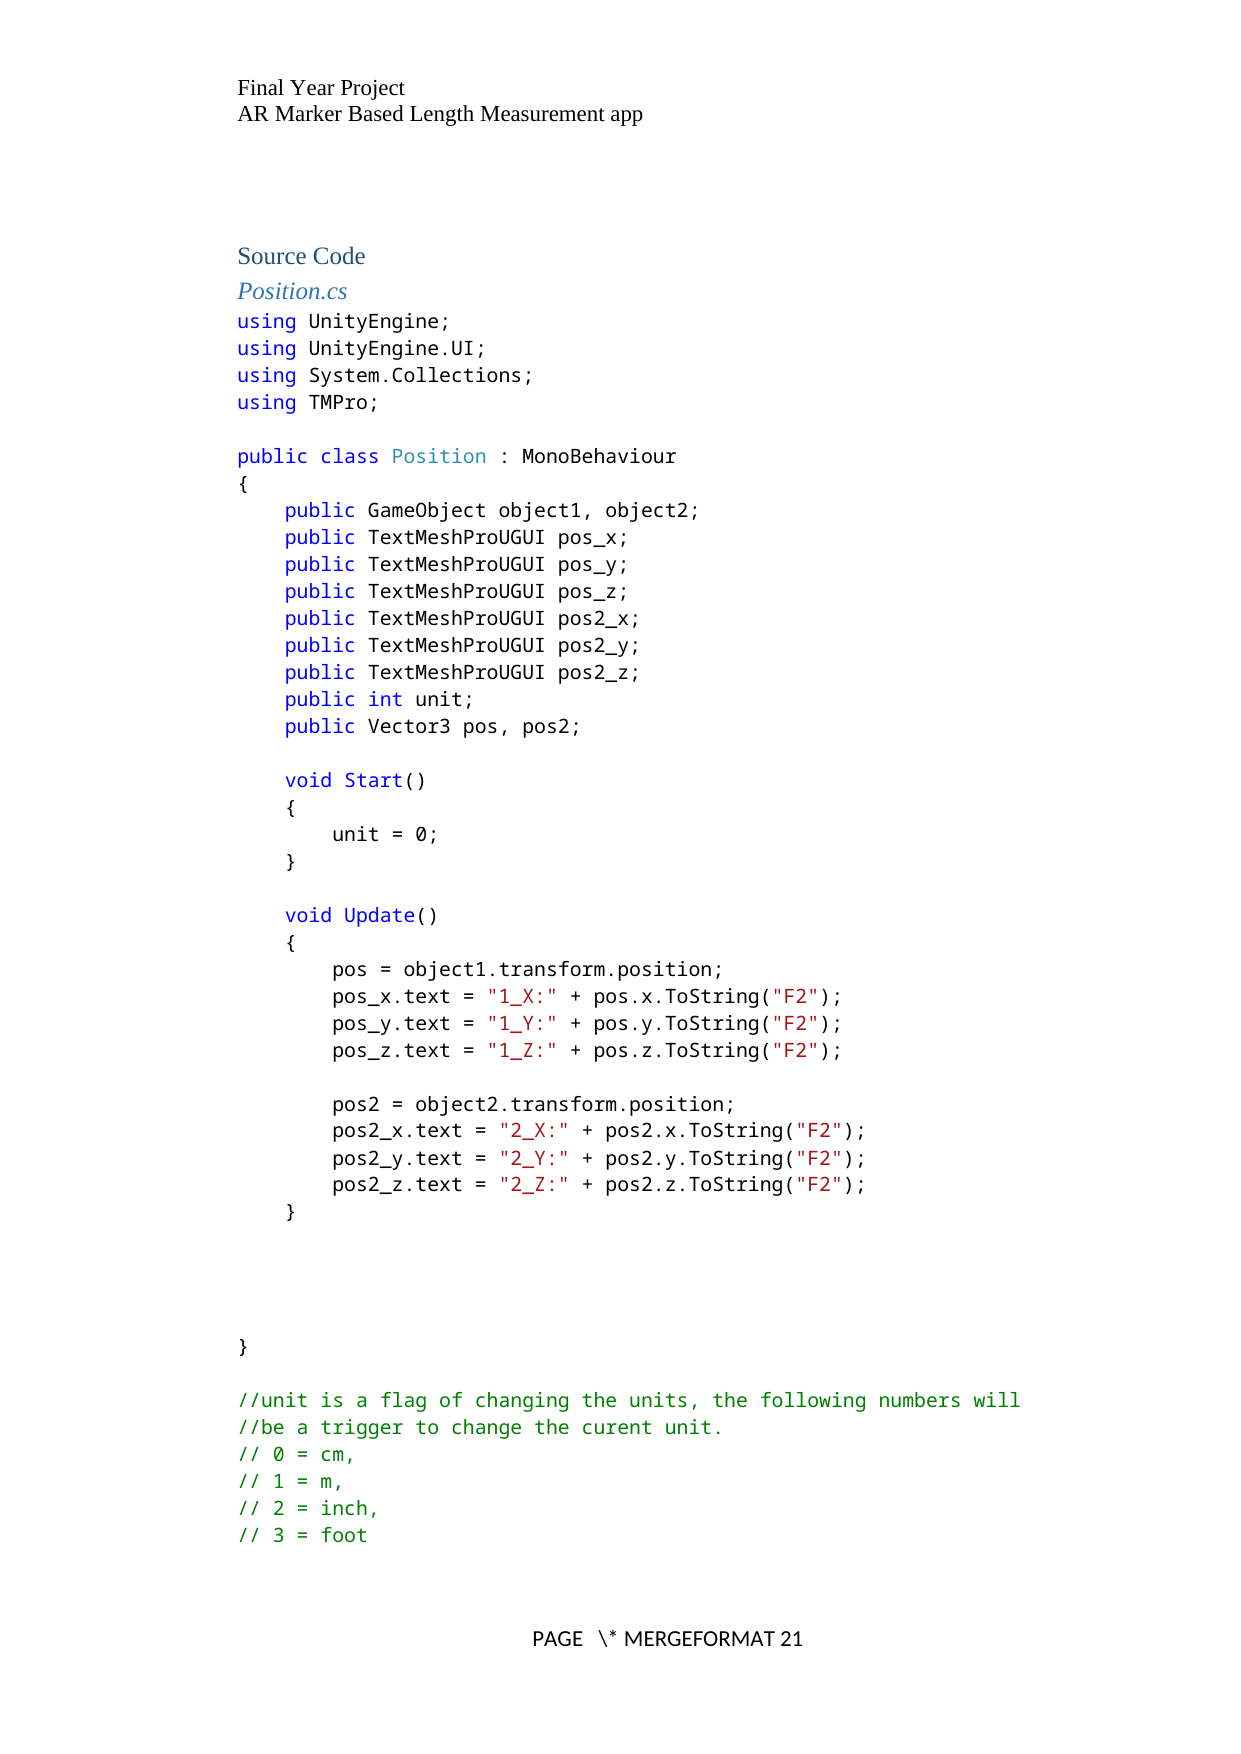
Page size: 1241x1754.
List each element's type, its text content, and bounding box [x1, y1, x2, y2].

subtitle Position.cs [237, 276, 1093, 305]
text //unit is a flag of changing the units, the following numbers will [237, 1387, 1093, 1413]
text pos_z.text = "1_Z:" + pos.z.ToString("F2"); [237, 1036, 1093, 1063]
text // 2 = inch, [237, 1494, 1093, 1521]
text unit = 0; [237, 820, 1093, 847]
text // 3 = foot [237, 1521, 1093, 1548]
text using UnityEngine; [237, 307, 1093, 334]
text pos2_z.text = "2_Z:" + pos2.z.ToString("F2"); [237, 1171, 1093, 1198]
text } [237, 1198, 1093, 1225]
text pos2_y.text = "2_Y:" + pos2.y.ToString("F2"); [237, 1144, 1093, 1171]
text //be a trigger to change the curent unit. [237, 1413, 1093, 1441]
text // 1 = m, [237, 1467, 1093, 1494]
text using UnityEngine.UI; [237, 334, 1093, 361]
text pos2 = object2.transform.position; [237, 1090, 1093, 1117]
text void Update() [237, 901, 1093, 928]
text public int unit; [237, 685, 1093, 712]
text // 0 = cm, [237, 1441, 1093, 1467]
text public TextMeshProUGUI pos_x; [237, 523, 1093, 550]
text } [237, 1333, 1093, 1359]
text public GameObject object1, object2; [237, 496, 1093, 523]
text public class Position : MonoBehaviour [237, 442, 1093, 469]
text public TextMeshProUGUI pos_y; [237, 550, 1093, 577]
text pos = object1.transform.position; [237, 955, 1093, 982]
text void Start() [237, 766, 1093, 793]
text public TextMeshProUGUI pos2_z; [237, 658, 1093, 685]
text public Vector3 pos, pos2; [237, 712, 1093, 739]
text public TextMeshProUGUI pos2_x; [237, 604, 1093, 631]
subtitle Source Code [237, 241, 1093, 270]
text public TextMeshProUGUI pos2_y; [237, 631, 1093, 658]
text { [237, 793, 1093, 820]
text { [237, 928, 1093, 955]
text pos2_x.text = "2_X:" + pos2.x.ToString("F2"); [237, 1117, 1093, 1144]
text using System.Collections; [237, 361, 1093, 388]
text } [237, 847, 1093, 874]
text pos_x.text = "1_X:" + pos.x.ToString("F2"); [237, 982, 1093, 1009]
text pos_y.text = "1_Y:" + pos.y.ToString("F2"); [237, 1009, 1093, 1036]
text public TextMeshProUGUI pos_z; [237, 577, 1093, 604]
text using TMPro; [237, 388, 1093, 415]
text { [237, 469, 1093, 496]
